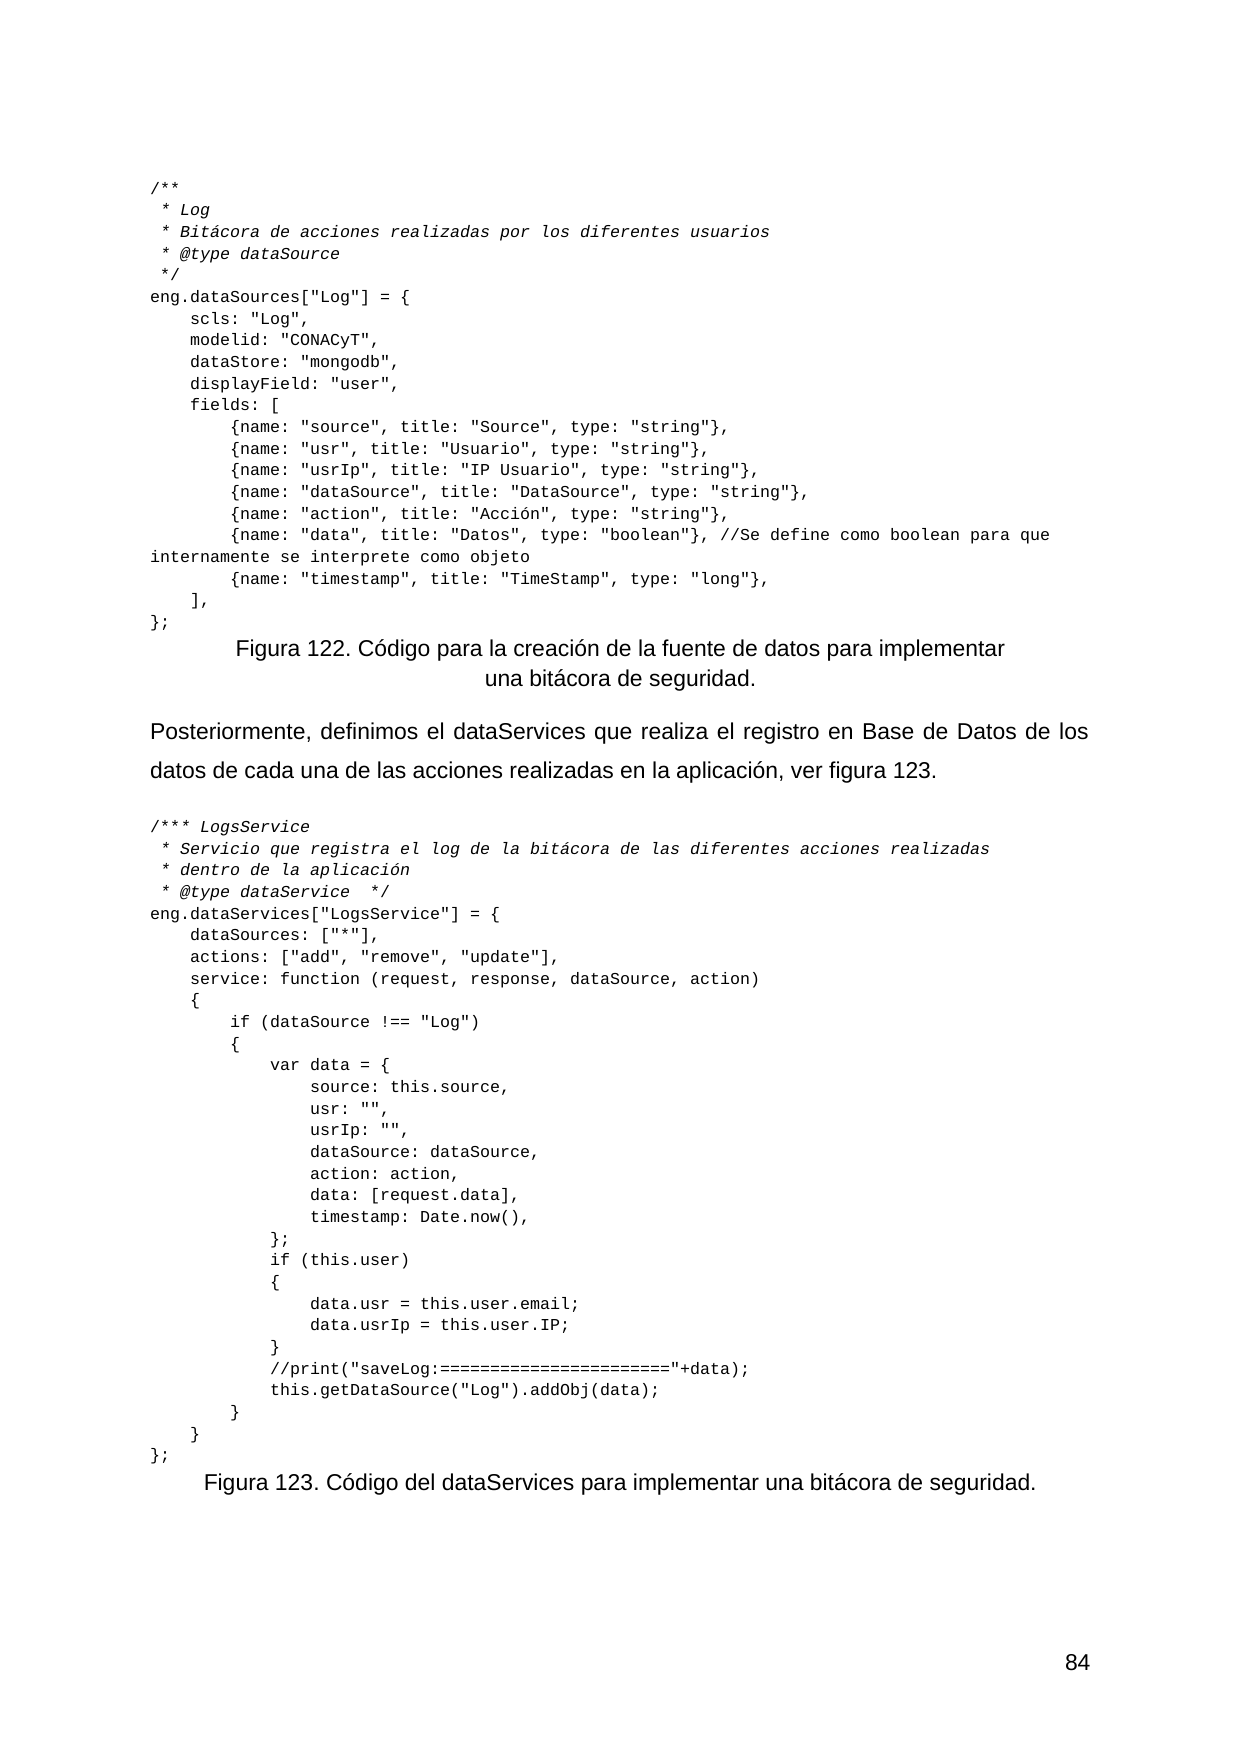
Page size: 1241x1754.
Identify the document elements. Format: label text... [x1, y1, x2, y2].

text if (this.user) [150, 1252, 1090, 1271]
text dataSource: dataSource, [150, 1143, 1090, 1162]
text eng.dataSources["Log"] = { [150, 288, 1090, 307]
text * dentro de la aplicación [150, 862, 1090, 881]
text {name: "timestamp", title: "TimeStamp", type: "long"}, [150, 570, 1090, 589]
text {name: "usr", title: "Usuario", type: "string"}, [150, 440, 1090, 459]
text eng.dataServices["LogsService"] = { [150, 905, 1090, 924]
text * Servicio que registra el log de la bitácora de las diferentes acciones realizadas [150, 840, 1090, 859]
text }; [150, 1230, 1090, 1249]
text dataStore: "mongodb", [150, 353, 1090, 372]
text { [150, 992, 1090, 1011]
text {name: "source", title: "Source", type: "string"}, [150, 418, 1090, 437]
text {name: "dataSource", title: "DataSource", type: "string"}, [150, 483, 1090, 502]
text * @type dataService */ [150, 883, 1090, 902]
text {name: "data", title: "Datos", type: "boolean"}, //Se define como boolean para que internamente se interprete como objeto [150, 527, 1090, 567]
text //print("saveLog:======================="+data); [150, 1360, 1090, 1379]
text {name: "action", title: "Acción", type: "string"}, [150, 505, 1090, 524]
text } [150, 1425, 1090, 1444]
text data.usr = this.user.email; [150, 1295, 1090, 1314]
text } [150, 1403, 1090, 1422]
text if (dataSource !== "Log") [150, 1013, 1090, 1032]
text action: action, [150, 1165, 1090, 1184]
text Figura 123. Código del dataServices para implementar una bitácora de seguridad. [150, 1468, 1090, 1495]
text fields: [ [150, 397, 1090, 416]
text displayField: "user", [150, 375, 1090, 394]
text * Log [150, 202, 1090, 221]
text {name: "usrIp", title: "IP Usuario", type: "string"}, [150, 462, 1090, 481]
text data: [request.data], [150, 1187, 1090, 1206]
text ], [150, 592, 1090, 611]
text var data = { [150, 1057, 1090, 1076]
text }; [150, 613, 1090, 632]
text una bitácora de seguridad. [150, 665, 1090, 692]
text } [150, 1338, 1090, 1357]
text data.usrIp = this.user.IP; [150, 1317, 1090, 1336]
text * @type dataSource [150, 245, 1090, 264]
text usrIp: "", [150, 1122, 1090, 1141]
text * Bitácora de acciones realizadas por los diferentes usuarios [150, 223, 1090, 242]
text /*** LogsService [150, 818, 1090, 837]
text source: this.source, [150, 1078, 1090, 1097]
text modelid: "CONACyT", [150, 332, 1090, 351]
text dataSources: ["*"], [150, 927, 1090, 946]
text actions: ["add", "remove", "update"], [150, 948, 1090, 967]
text scls: "Log", [150, 310, 1090, 329]
text }; [150, 1447, 1090, 1466]
text /** [150, 180, 1090, 199]
text this.getDataSource("Log").addObj(data); [150, 1382, 1090, 1401]
text */ [150, 267, 1090, 286]
text timestamp: Date.now(), [150, 1208, 1090, 1227]
text usr: "", [150, 1100, 1090, 1119]
text Figura 122. Código para la creación de la fuente de datos para implementar [150, 635, 1090, 662]
text service: function (request, response, dataSource, action) [150, 970, 1090, 989]
text { [150, 1035, 1090, 1054]
text Posteriormente, definimos el dataServices que realiza el registro en Base de Datos de los datos de cada una de las acciones realizadas en la aplicación, ver figura 123. [150, 718, 1090, 783]
text { [150, 1273, 1090, 1292]
